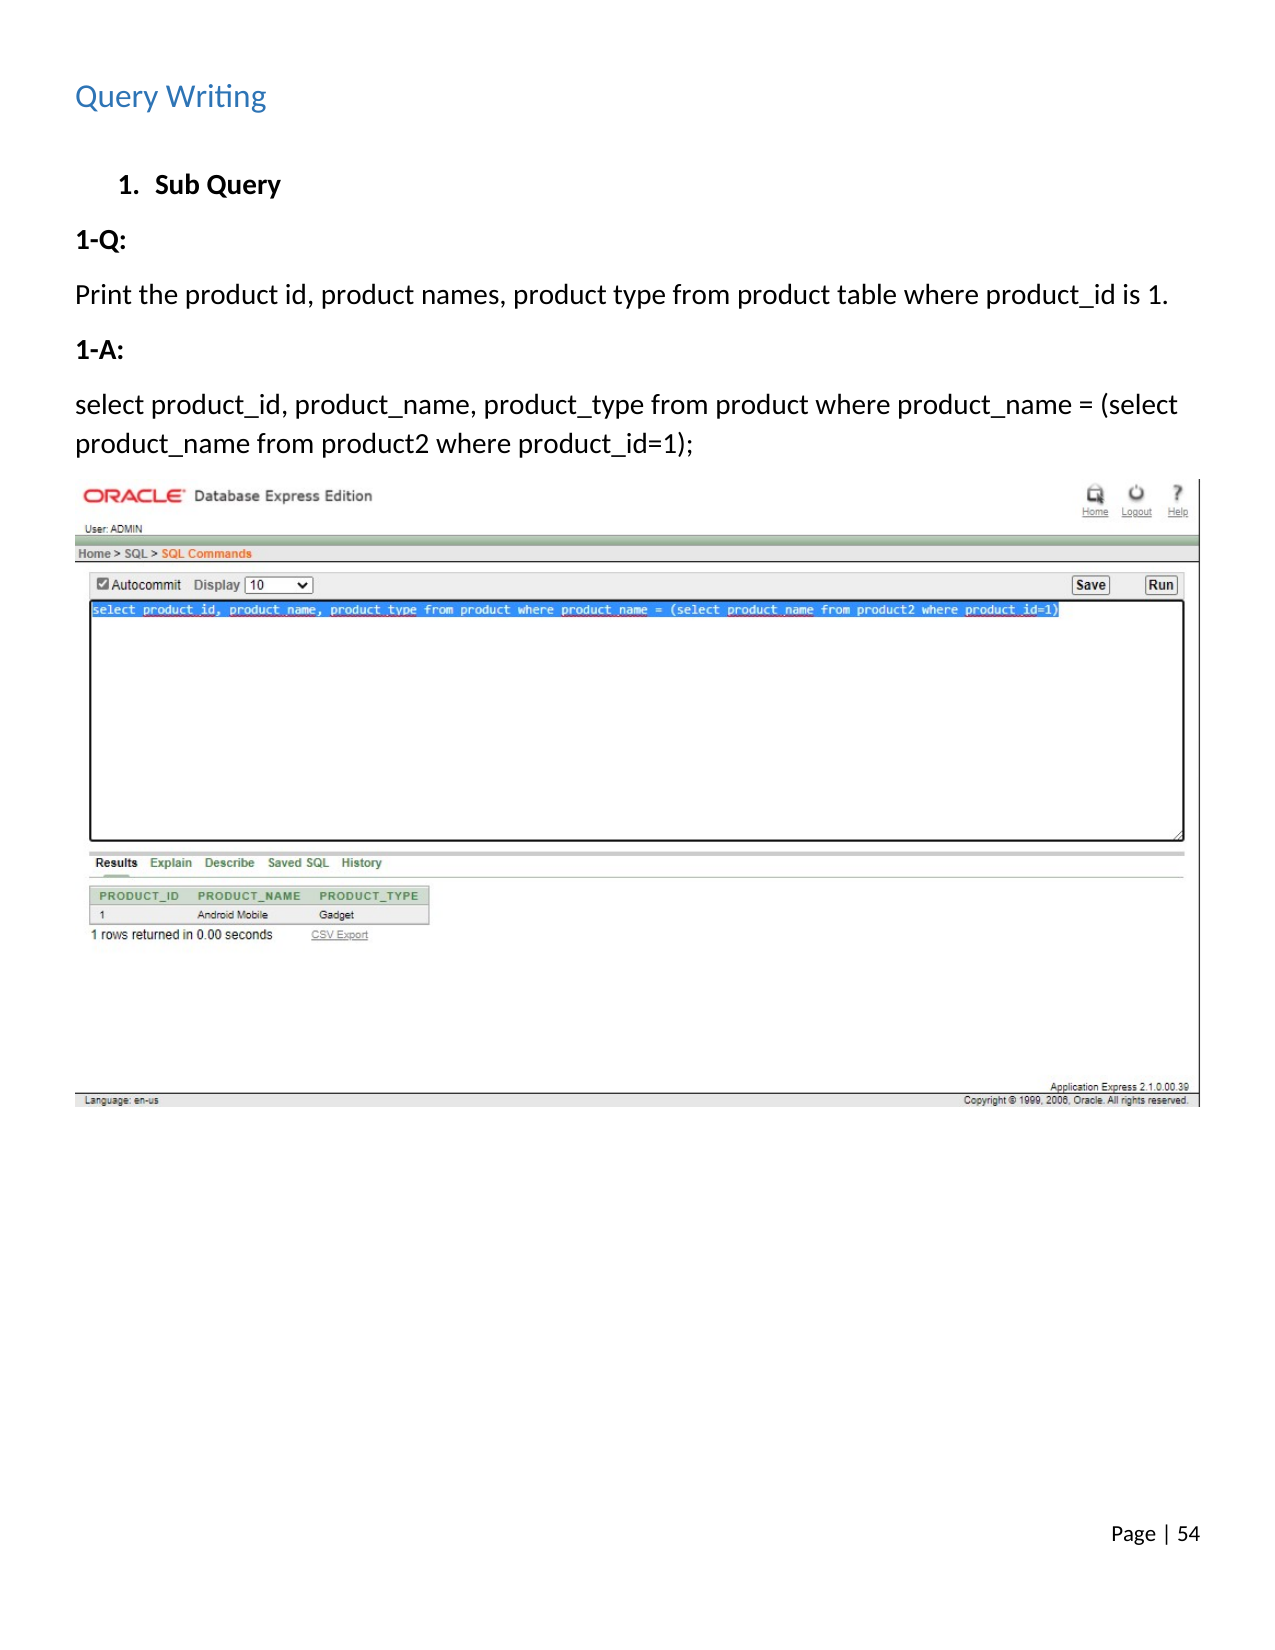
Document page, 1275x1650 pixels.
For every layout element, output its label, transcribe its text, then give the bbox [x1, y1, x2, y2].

text 1-Q: [75, 221, 1200, 257]
picture [75, 479, 1200, 1107]
text 1-A: [75, 331, 1200, 367]
text Print the product id, product names, product type from product table where product_id is 1. [75, 276, 1200, 312]
text select product_id, product_name, product_type from product where product_name = (select product_name from product2 where product_id=1); [75, 386, 1200, 460]
subtitle Query Writing [75, 75, 1200, 116]
list Sub Query [117, 166, 1200, 201]
